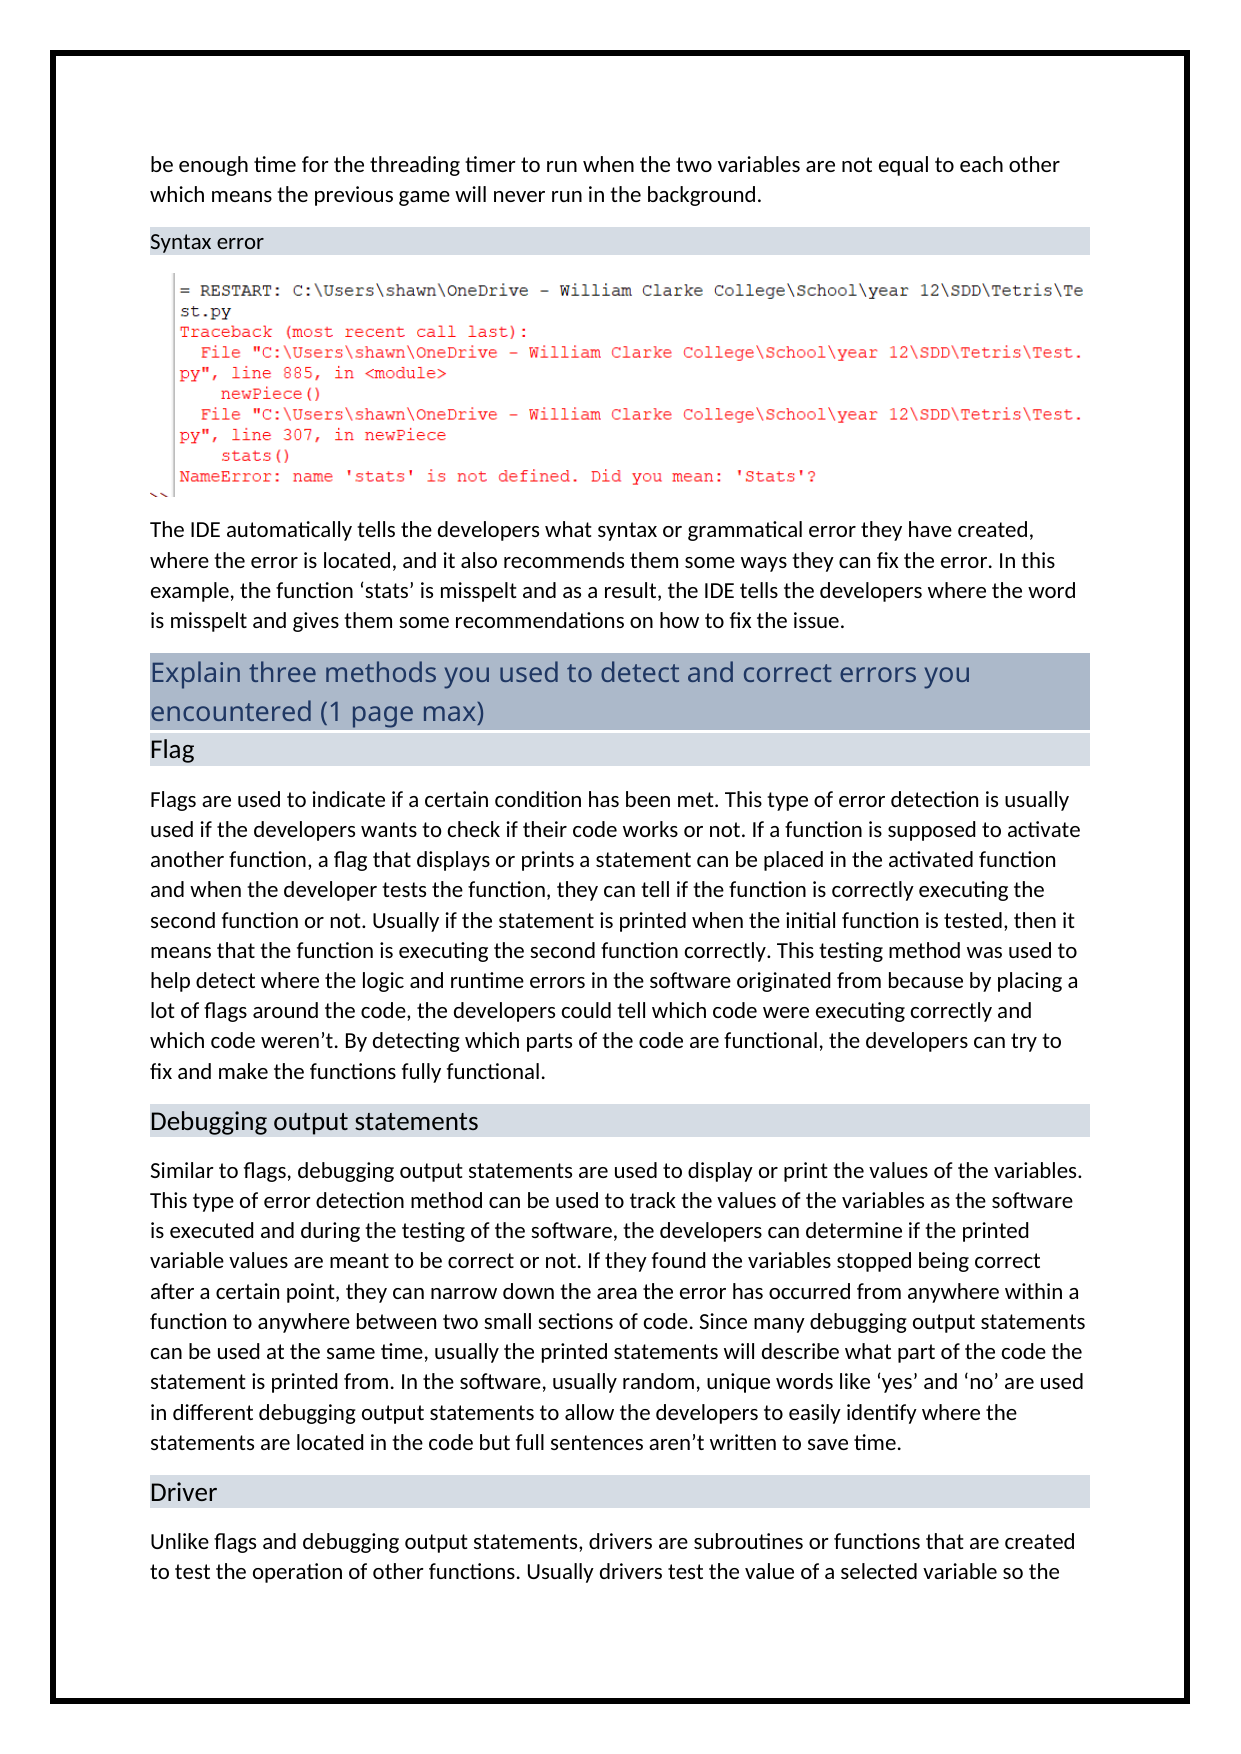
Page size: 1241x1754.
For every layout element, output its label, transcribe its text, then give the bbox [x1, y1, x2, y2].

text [150, 1527, 1090, 1585]
subtitle Explain three methods you used to detect and correct errors you encountered (1 page max) [150, 653, 1090, 730]
text The IDE automatically tells the developers what syntax or grammatical error they have created, where the error is located, and it also recommends them some ways they can fix the error. In this example, the function ‘stats’ is misspelt and as a result, the IDE tells the developers where the word is misspelt and gives them some recommendations on how to fix the issue. [150, 516, 1090, 634]
text Driver [150, 1475, 1090, 1508]
text Debugging output statements [150, 1104, 1090, 1137]
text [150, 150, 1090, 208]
text Flags are used to indicate if a certain condition has been met. This type of error detection is usually used if the developers wants to check if their code works or not. If a function is supposed to activate another function, a flag that displays or prints a statement can be placed in the activated function and when the developer tests the function, they can tell if the function is correctly executing the second function or not. Usually if the statement is printed when the initial function is tested, then it means that the function is executing the second function correctly. This testing method was used to help detect where the logic and runtime errors in the software originated from because by placing a lot of flags around the code, the developers could tell which code were executing correctly and which code weren’t. By detecting which parts of the code are functional, the developers can try to fix and make the functions fully functional. [150, 785, 1090, 1085]
picture [150, 273, 1091, 497]
text Similar to flags, debugging output statements are used to display or print the values of the variables. This type of error detection method can be used to track the values of the variables as the software is executed and during the testing of the software, the developers can determine if the printed variable values are meant to be correct or not. If they found the variables stopped being correct after a certain point, they can narrow down the area the error has occurred from anywhere within a function to anywhere between two small sections of code. Since many debugging output statements can be used at the same time, usually the printed statements will describe what part of the code the statement is printed from. In the software, usually random, unique words like ‘yes’ and ‘no’ are used in different debugging output statements to allow the developers to easily identify where the statements are located in the code but full sentences aren’t written to save time. [150, 1156, 1090, 1456]
text Flag [150, 733, 1090, 766]
text Syntax error [150, 227, 1090, 255]
